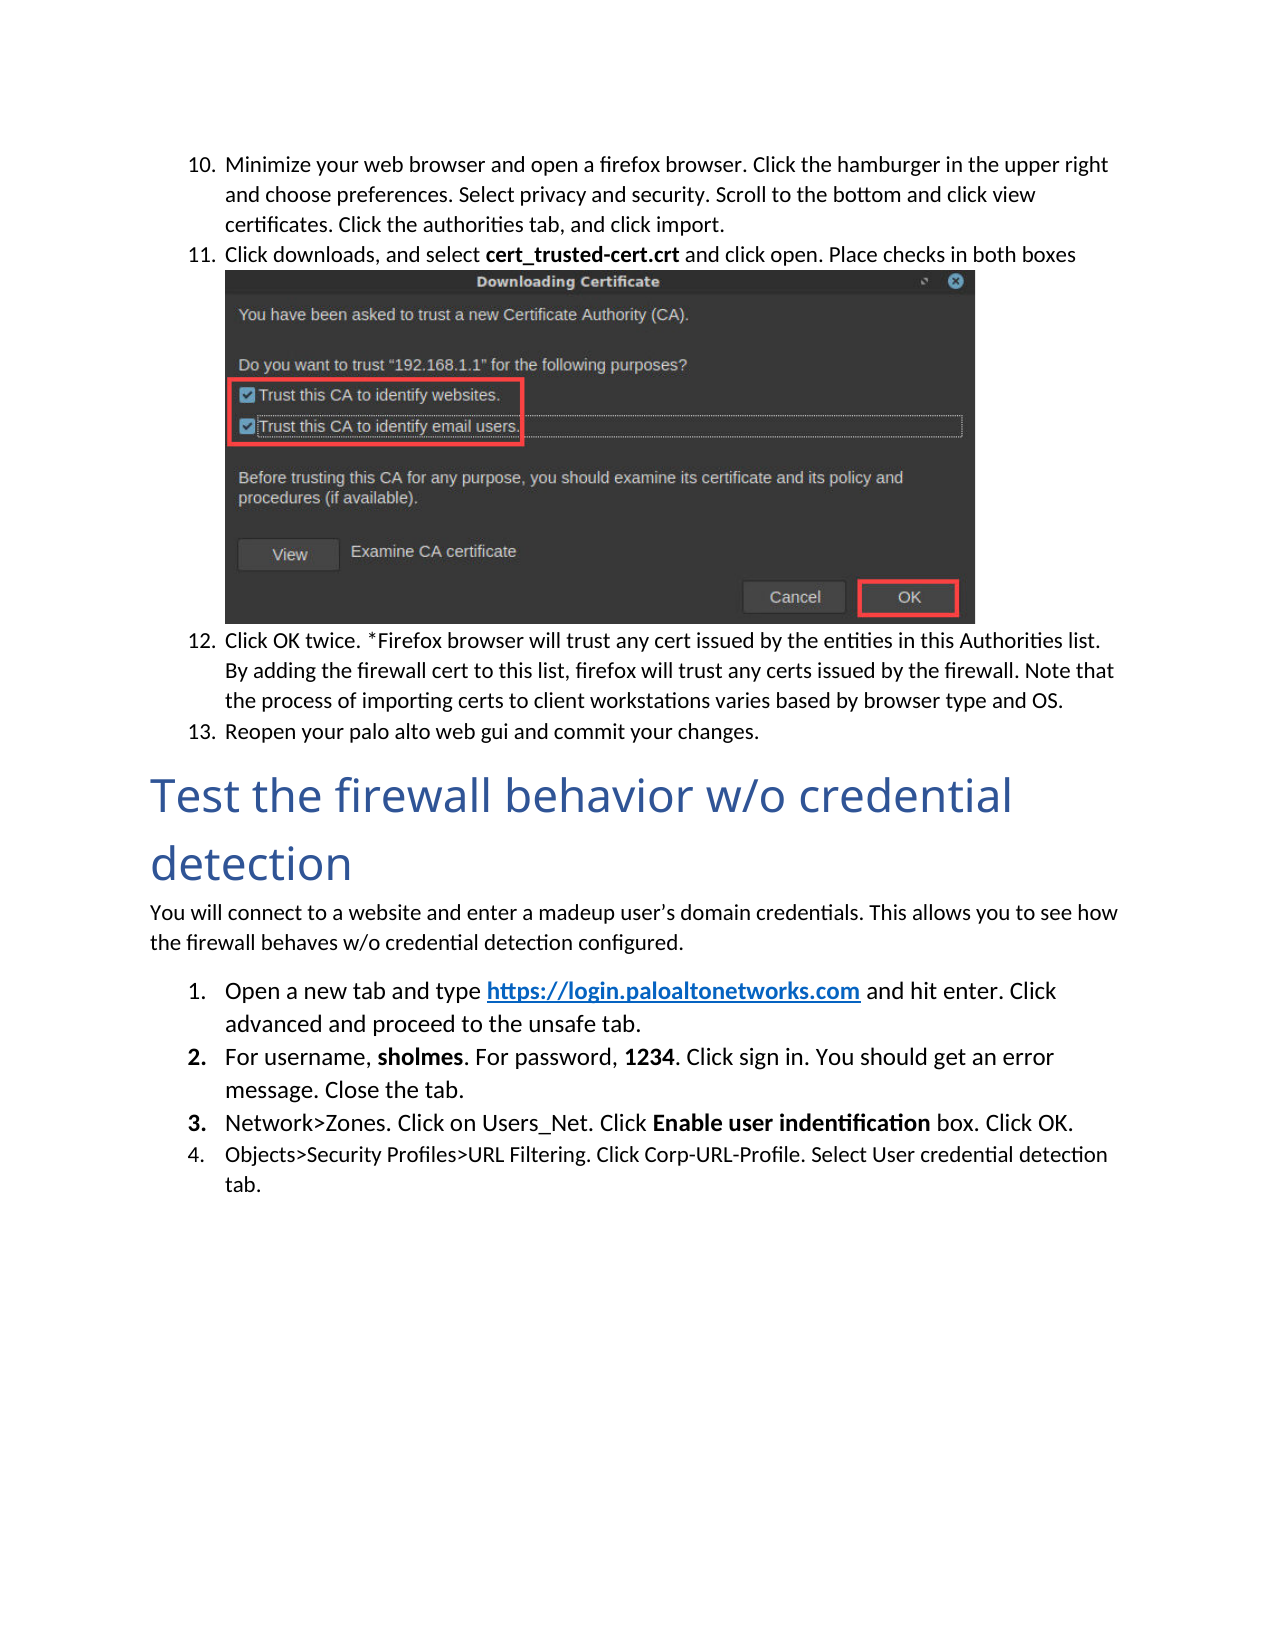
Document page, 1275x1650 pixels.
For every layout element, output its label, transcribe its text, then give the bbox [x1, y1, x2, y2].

list For username, sholmes. For password, 1234. Click sign in. You should get an error message. Close the tab. [187, 1041, 1125, 1104]
list Reopen your palo alto web gui and commit your changes. [187, 717, 1125, 745]
subtitle Test the firewall behavior w/o credential detection [150, 764, 1125, 893]
list Open a new tab and type https://login.paloaltonetworks.com and hit enter. Click advanced and proceed to the unsafe tab. [187, 975, 1125, 1039]
list Network>Zones. Click on Users_Net. Click Enable user indentification box. Click OK. [187, 1107, 1125, 1137]
picture [225, 270, 976, 624]
list Minimize your web browser and open a firefox browser. Click the hamburger in the upper right and choose preferences. Select privacy and security. Scroll to the bottom and click view certificates. Click the authorities tab, and click import. [187, 150, 1125, 238]
text You will connect to a website and enter a madeup user’s domain credentials. This allows you to see how the firewall behaves w/o credential detection configured. [150, 898, 1125, 956]
list Click OK twice. *Firefox browser will trust any cert issued by the entities in this Authorities list. By adding the firewall cert to this list, firefox will trust any certs issued by the firewall. Note that the process of importing certs to client workstations varies based by browser type and OS. [187, 626, 1125, 714]
list Objects>Security Profiles>URL Filtering. Click Corp-URL-Profile. Select User credential detection tab. [187, 1140, 1125, 1198]
